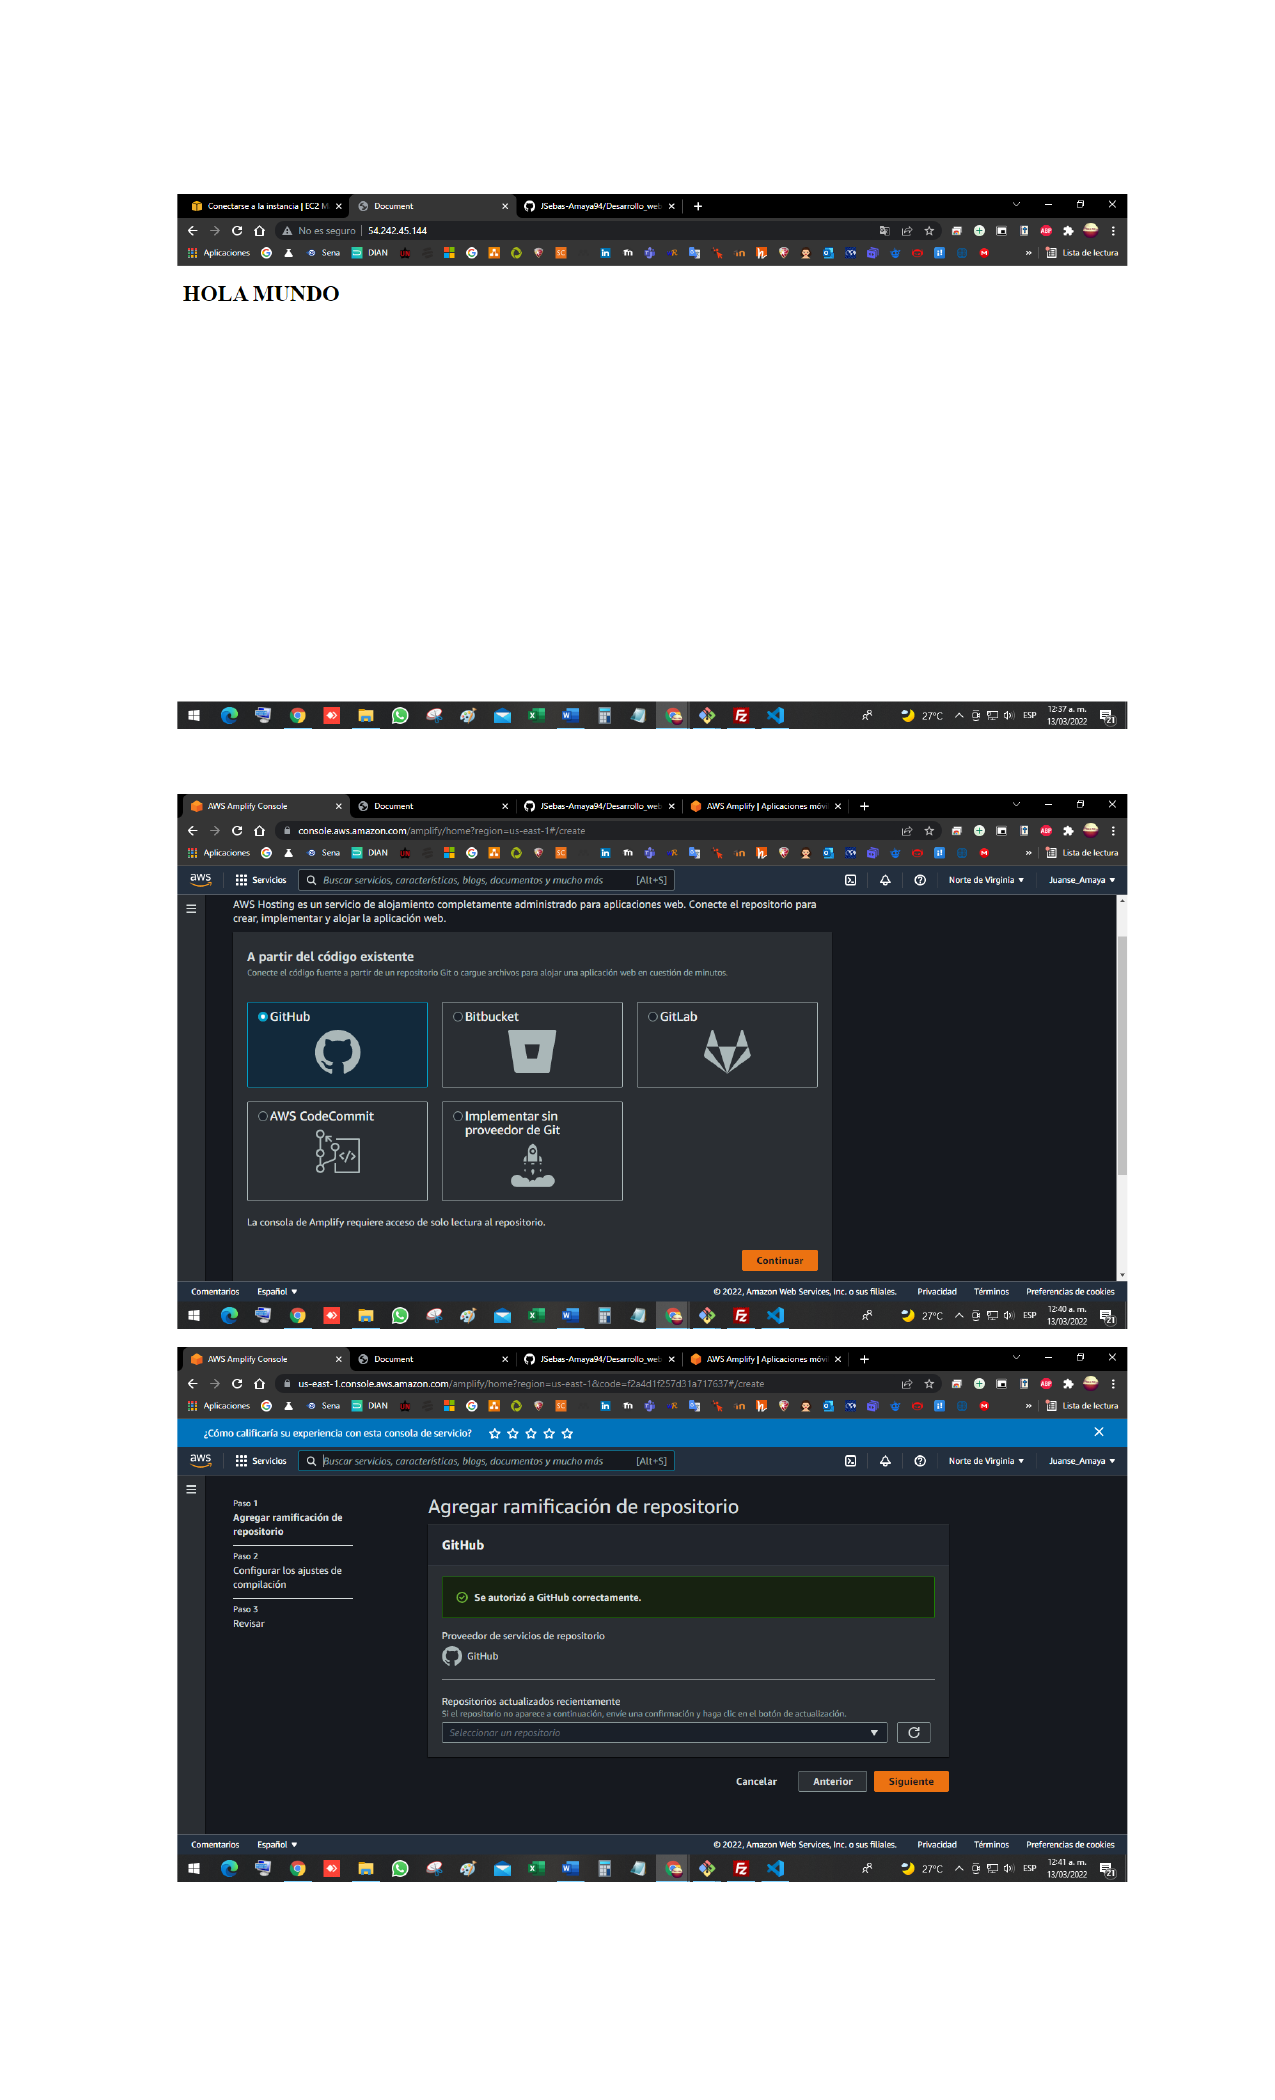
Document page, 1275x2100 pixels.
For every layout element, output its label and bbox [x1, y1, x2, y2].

picture [177, 1347, 1128, 1882]
picture [177, 794, 1128, 1329]
picture [177, 194, 1128, 729]
